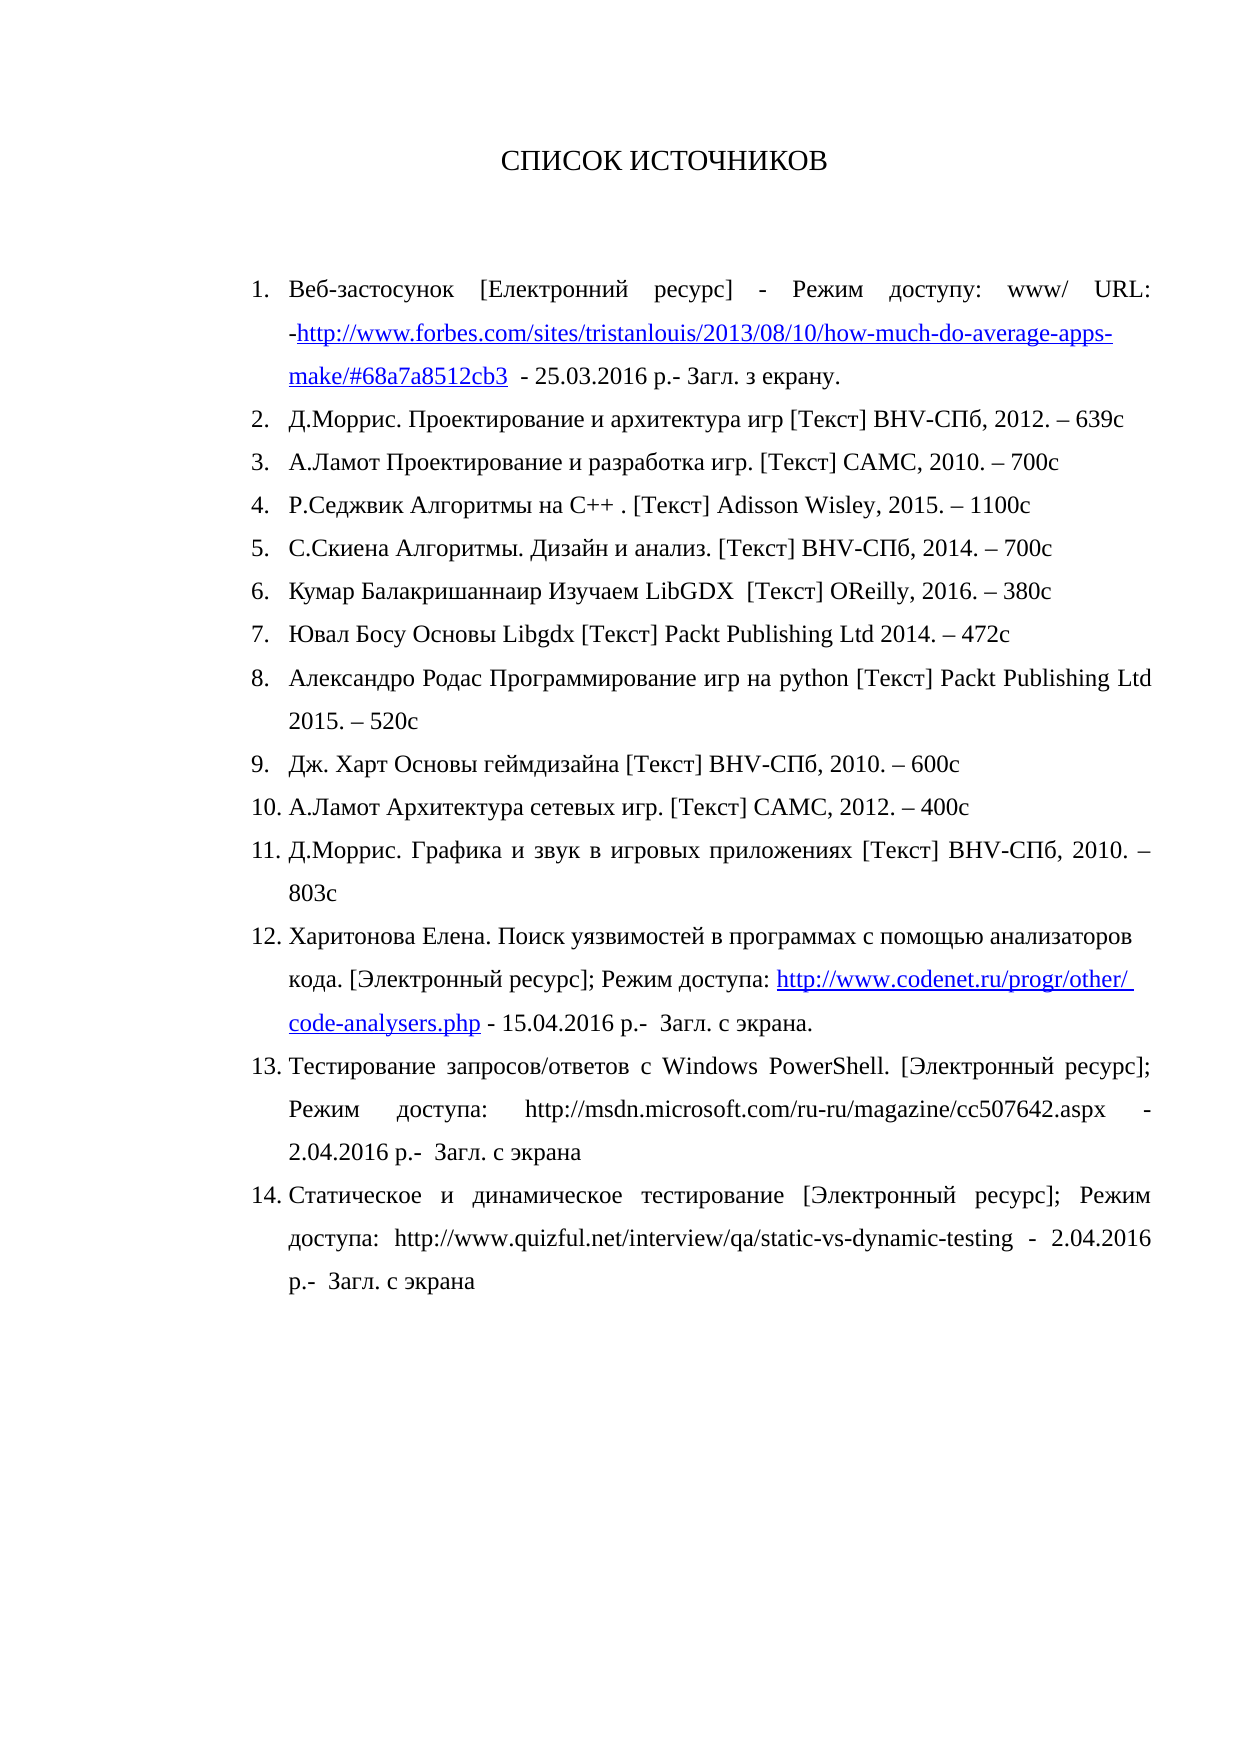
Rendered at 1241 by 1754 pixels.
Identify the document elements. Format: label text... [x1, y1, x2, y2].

list Кумар Балакришаннаир Изучаем LibGDX [Текст] OReilly, 2016. – 380с [251, 576, 1152, 605]
list Александро Родас Программирование игр на python [Текст] Packt Publishing Ltd 2015. – 520с [251, 663, 1152, 734]
list Д.Моррис. Проектирование и архитектура игр [Текст] BHV-СПб, 2012. – 639с [251, 404, 1152, 433]
list Ювал Босу Основы Libgdx [Текст] Packt Publishing Ltd 2014. – 472с [251, 619, 1152, 648]
list А.Ламот Проектирование и разработка игр. [Текст] САМС, 2010. – 700с [251, 447, 1152, 476]
subtitle Список источников [177, 143, 1152, 177]
list Харитонова Елена. Поиск уязвимостей в программах с помощью анализаторов кода. [Электронный ресурс]; Режим доступа: http://www.codenet.ru/progr/other/ code-analysers.php - 15.04.2016 р.- Загл. с экрана. [251, 921, 1152, 1036]
list С.Скиена Алгоритмы. Дизайн и анализ. [Текст] BHV-СПб, 2014. – 700с [251, 533, 1152, 562]
list Д.Моррис. Графика и звук в игровых приложениях [Текст] BHV-СПб, 2010. – 803с [251, 835, 1152, 907]
list Тестирование запросов/ответов с Windows PowerShell. [Электронный ресурс]; Режим доступа: http://msdn.microsoft.com/ru-ru/magazine/cc507642.aspx - 2.04.2016 р.- Загл. с экрана [251, 1051, 1152, 1166]
list Р.Седжвик Алгоритмы на С++ . [Текст] Adisson Wisley, 2015. – 1100с [251, 490, 1152, 519]
list Веб-застосунок [Електронний ресурс] - Режим доступу: www/ URL: -http://www.forbes.com/sites/tristanlouis/2013/08/10/how-much-do-average-apps-make/#68a7a8512cb3 - 25.03.2016 р.- Загл. з екрану. [251, 274, 1152, 389]
list Статическое и динамическое тестирование [Электронный ресурс]; Режим доступа: http://www.quizful.net/interview/qa/static-vs-dynamic-testing - 2.04.2016 р.- Загл. с экрана [251, 1180, 1152, 1295]
list Дж. Харт Основы геймдизайна [Текст] BHV-СПб, 2010. – 600с [251, 749, 1152, 778]
list А.Ламот Архитектура сетевых игр. [Текст] САМС, 2012. – 400с [251, 792, 1152, 821]
